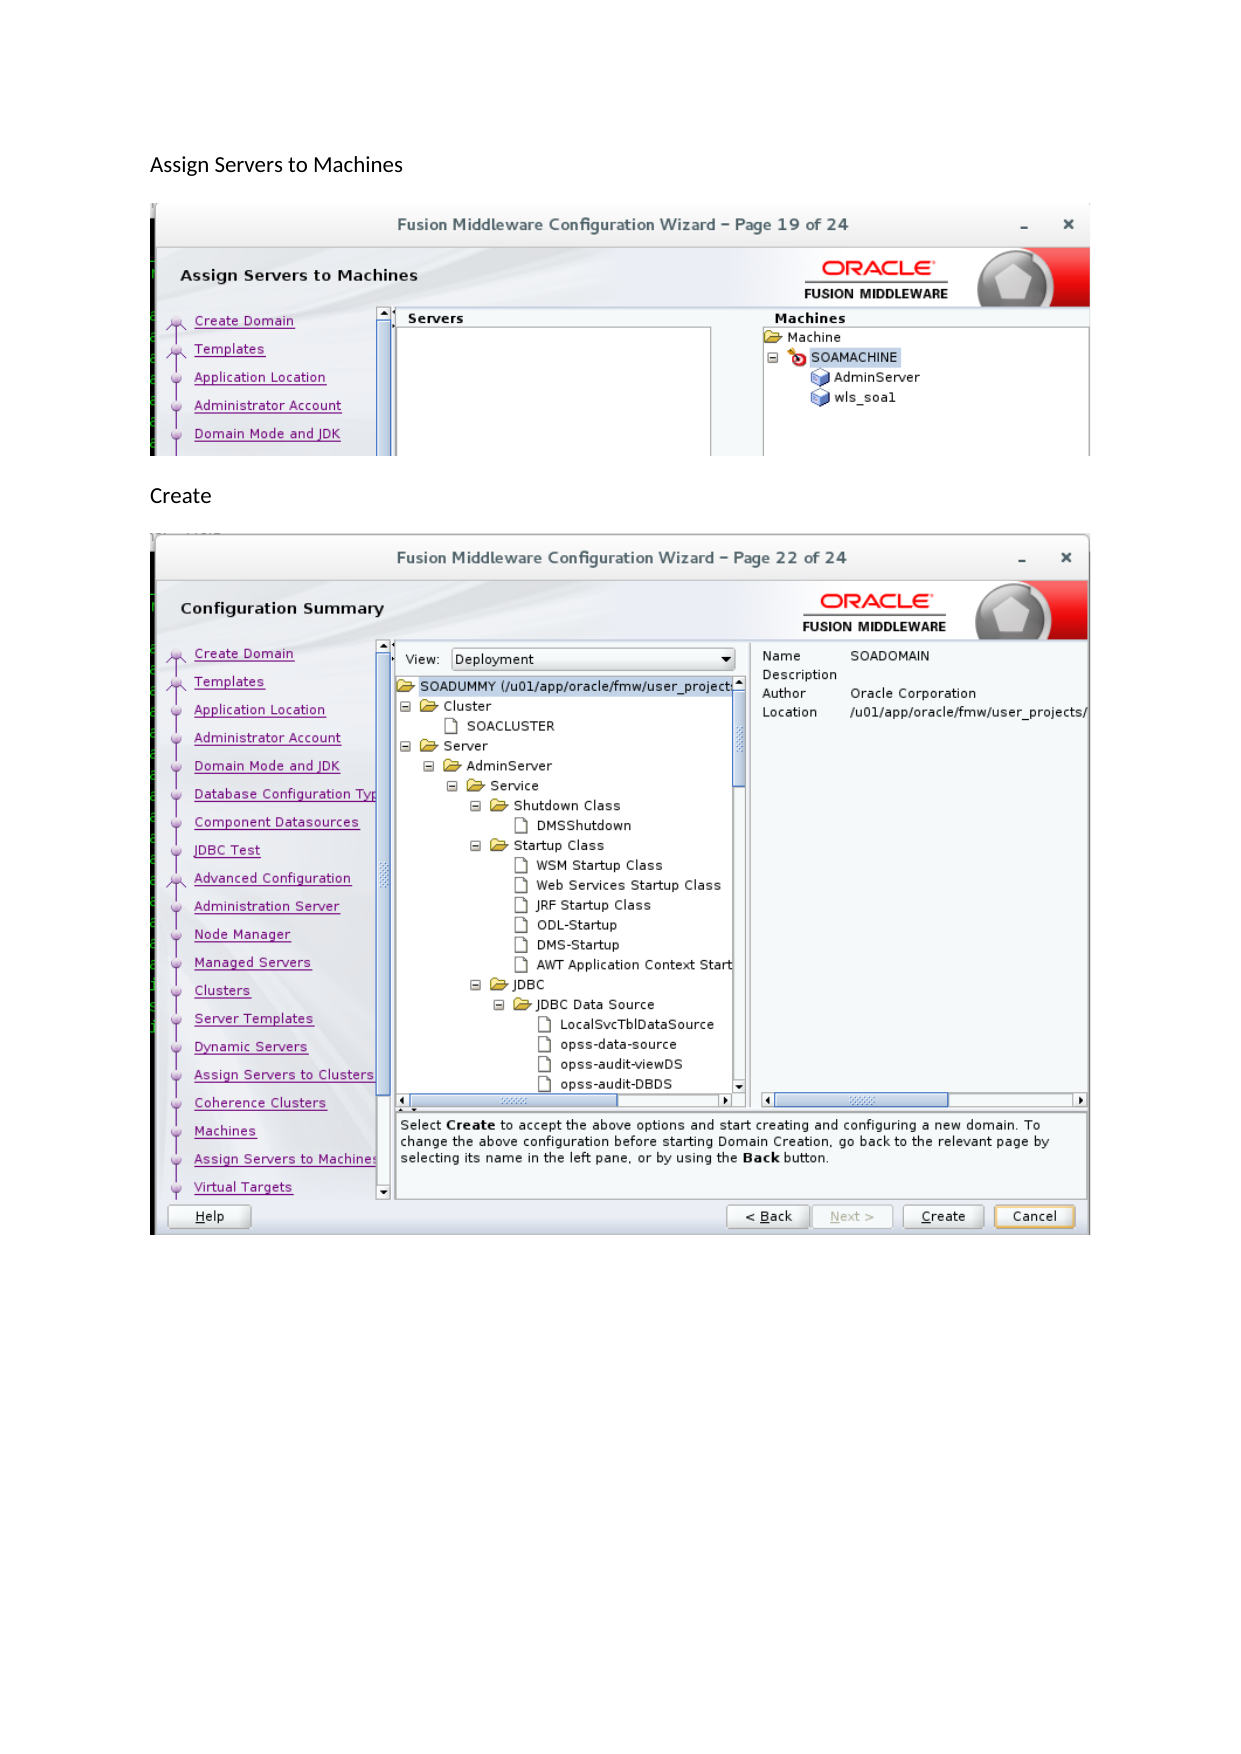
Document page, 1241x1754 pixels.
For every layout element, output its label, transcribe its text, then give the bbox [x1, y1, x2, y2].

picture [150, 203, 1091, 456]
picture [150, 533, 1091, 1235]
text Create [150, 481, 1090, 509]
text Assign Servers to Machines [150, 150, 1090, 178]
